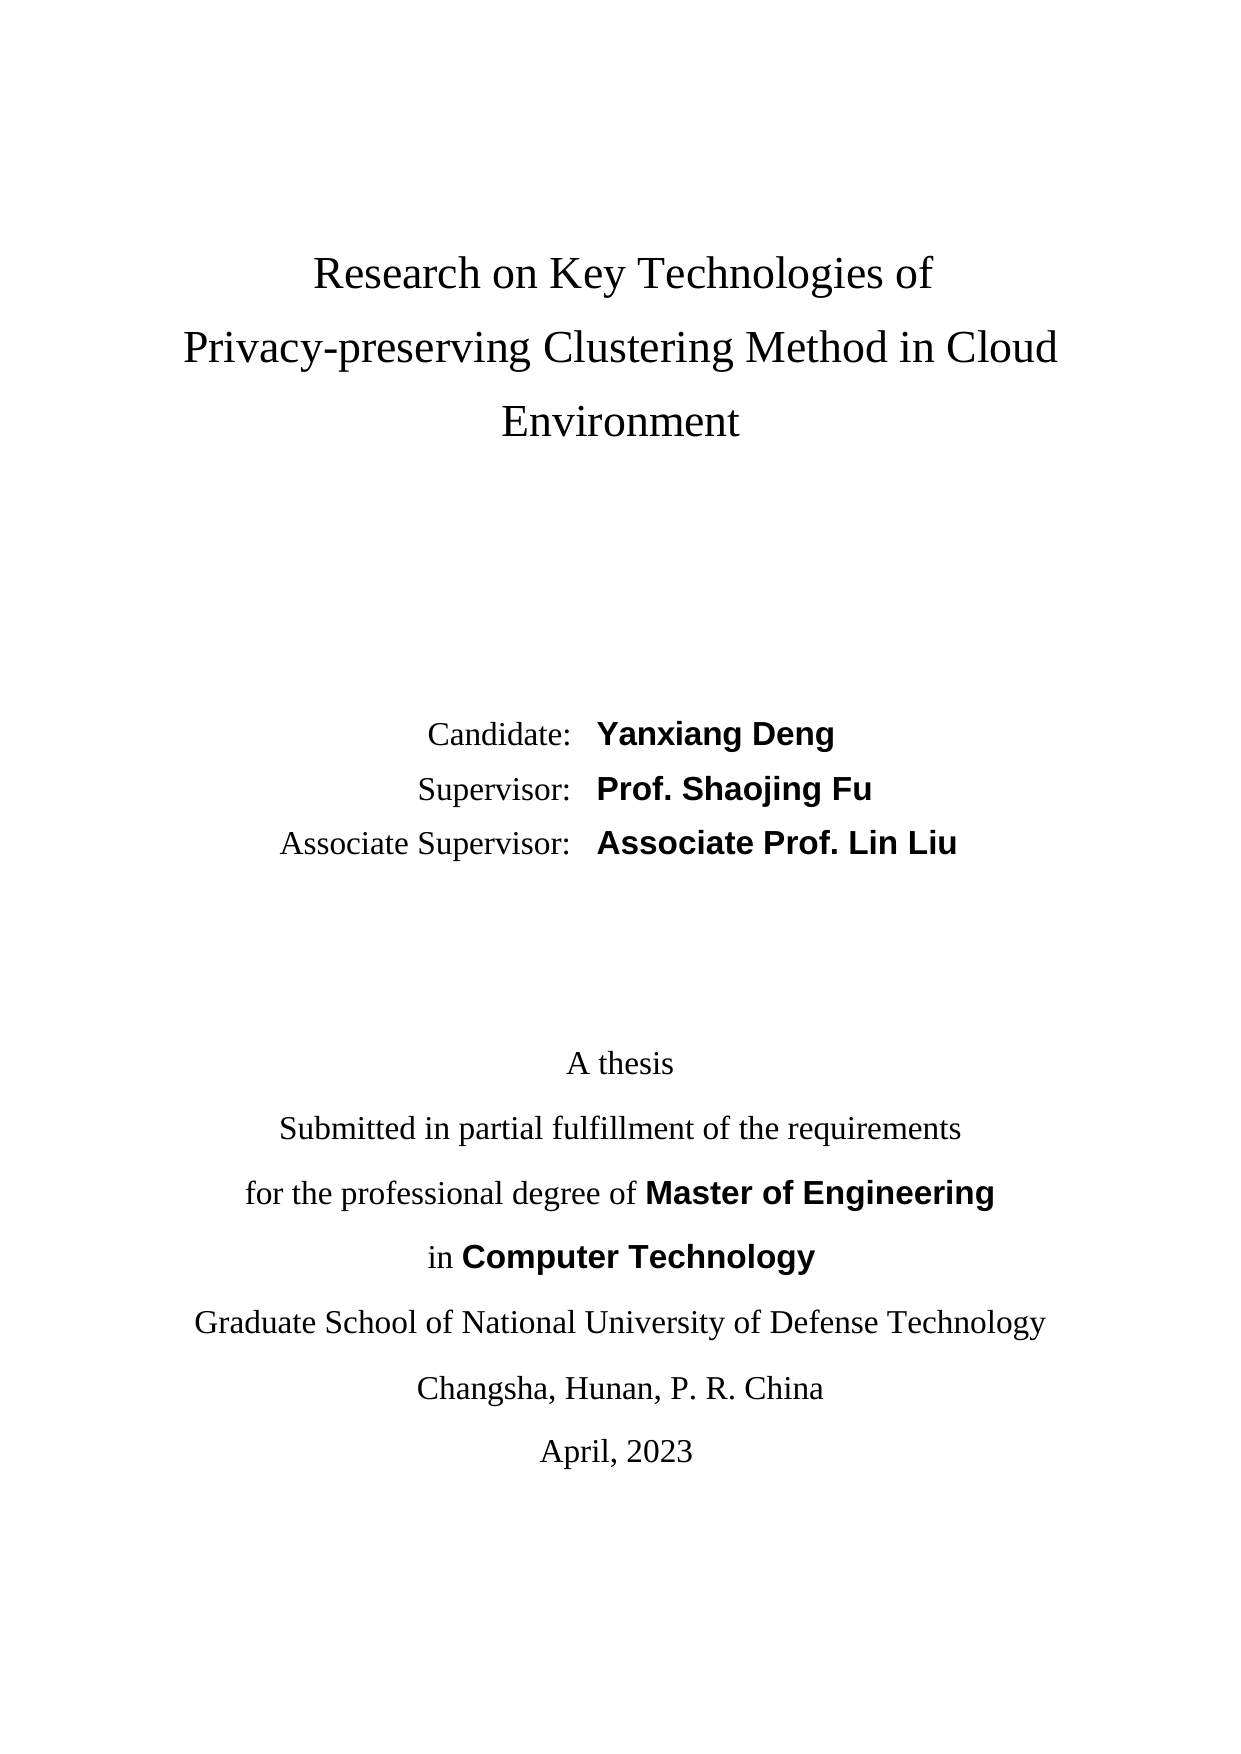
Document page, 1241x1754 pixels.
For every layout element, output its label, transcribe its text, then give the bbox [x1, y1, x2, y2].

text A thesis [566, 1043, 1094, 1082]
text April, 2023 [152, 1433, 1080, 1470]
text Research on Key Technologies of Privacy-preserving Clustering Method in Cloud [183, 246, 1062, 372]
text Candidate: Yanxiang Deng [427, 714, 1094, 753]
text Supervisor: Prof. Shaojing Fu [417, 768, 1094, 807]
text Submitted in partial fulfillment of the requirements for the professional degree of Master of Engineering [244, 1108, 997, 1211]
text Graduate School of National University of Defense Technology Changsha, Hunan, P. R. China [152, 1303, 1088, 1406]
text Environment [501, 394, 1094, 446]
text in Computer Technology [427, 1238, 1094, 1276]
text Associate Supervisor: Associate Prof. Lin Liu [279, 823, 1094, 861]
